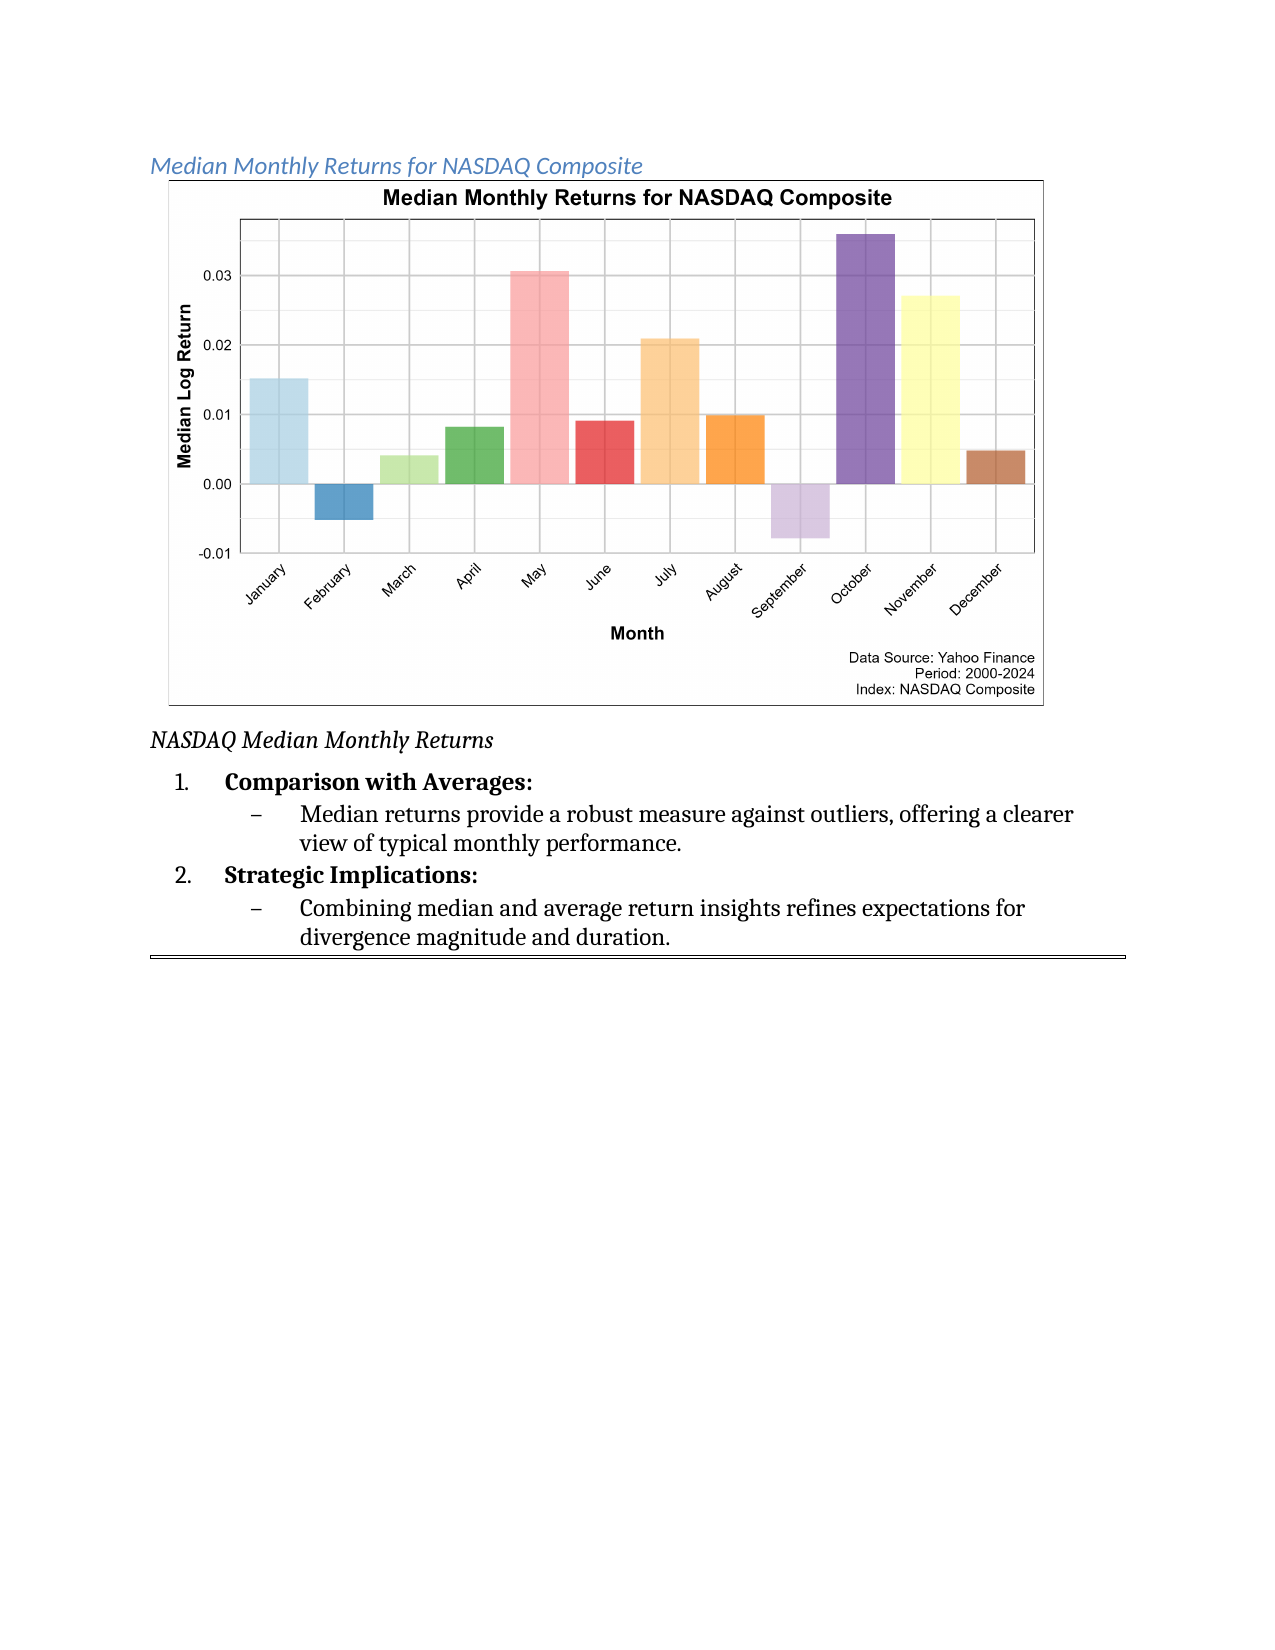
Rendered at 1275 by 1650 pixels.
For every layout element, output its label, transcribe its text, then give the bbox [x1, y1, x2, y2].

list Comparison with Averages: [175, 768, 1125, 796]
list Combining median and average return insights refines expectations for divergence magnitude and duration. [250, 894, 1125, 951]
list Strategic Implications: [175, 861, 1125, 890]
text NASDAQ Median Monthly Returns [150, 726, 1125, 755]
subtitle Median Monthly Returns for NASDAQ Composite [150, 150, 1125, 181]
list Median returns provide a robust measure against outliers, offering a clearer view of typical monthly performance. [250, 800, 1125, 858]
picture [168, 180, 1044, 706]
